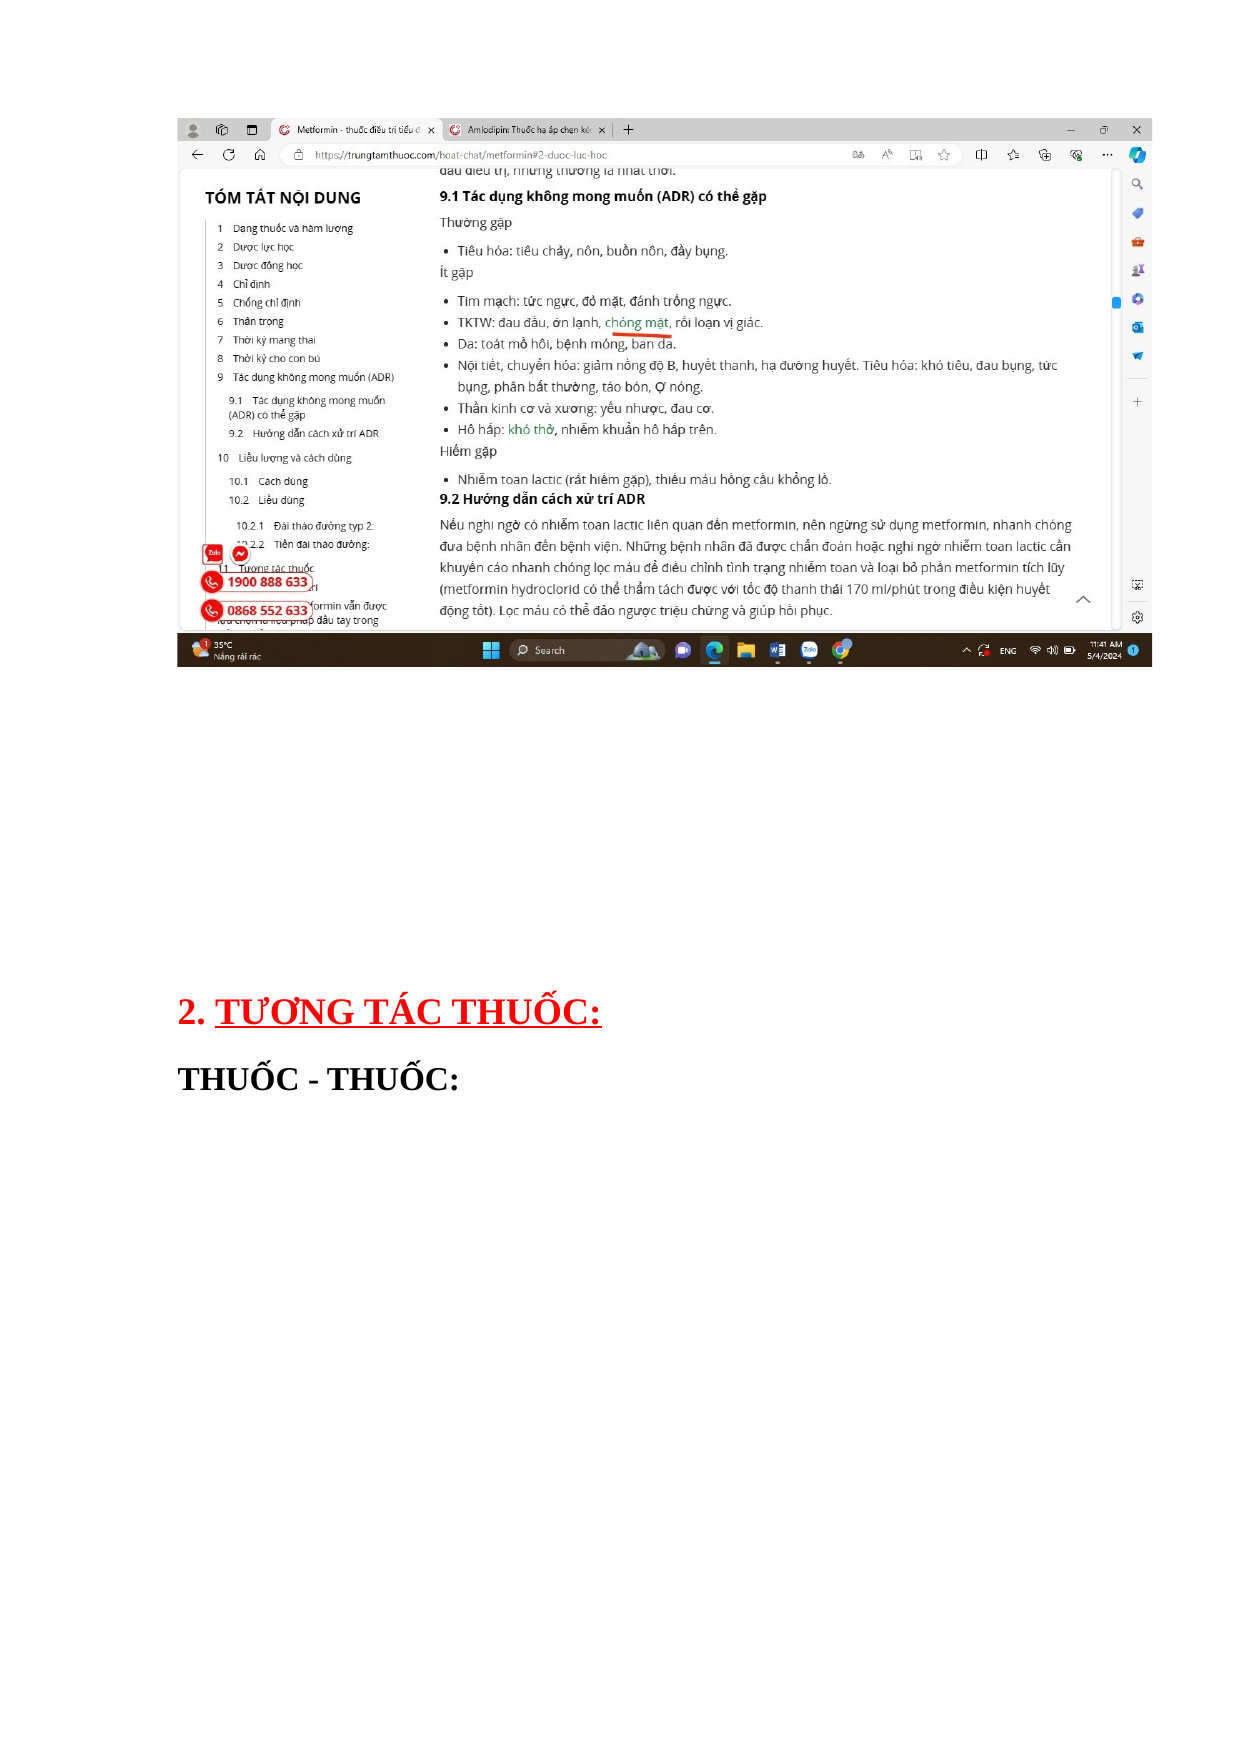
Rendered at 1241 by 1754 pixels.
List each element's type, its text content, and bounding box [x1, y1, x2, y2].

list TƯƠNG TÁC THUỐC: [177, 989, 1122, 1032]
list THUỐC - THUỐC: [177, 1059, 1122, 1098]
picture [177, 118, 1153, 667]
